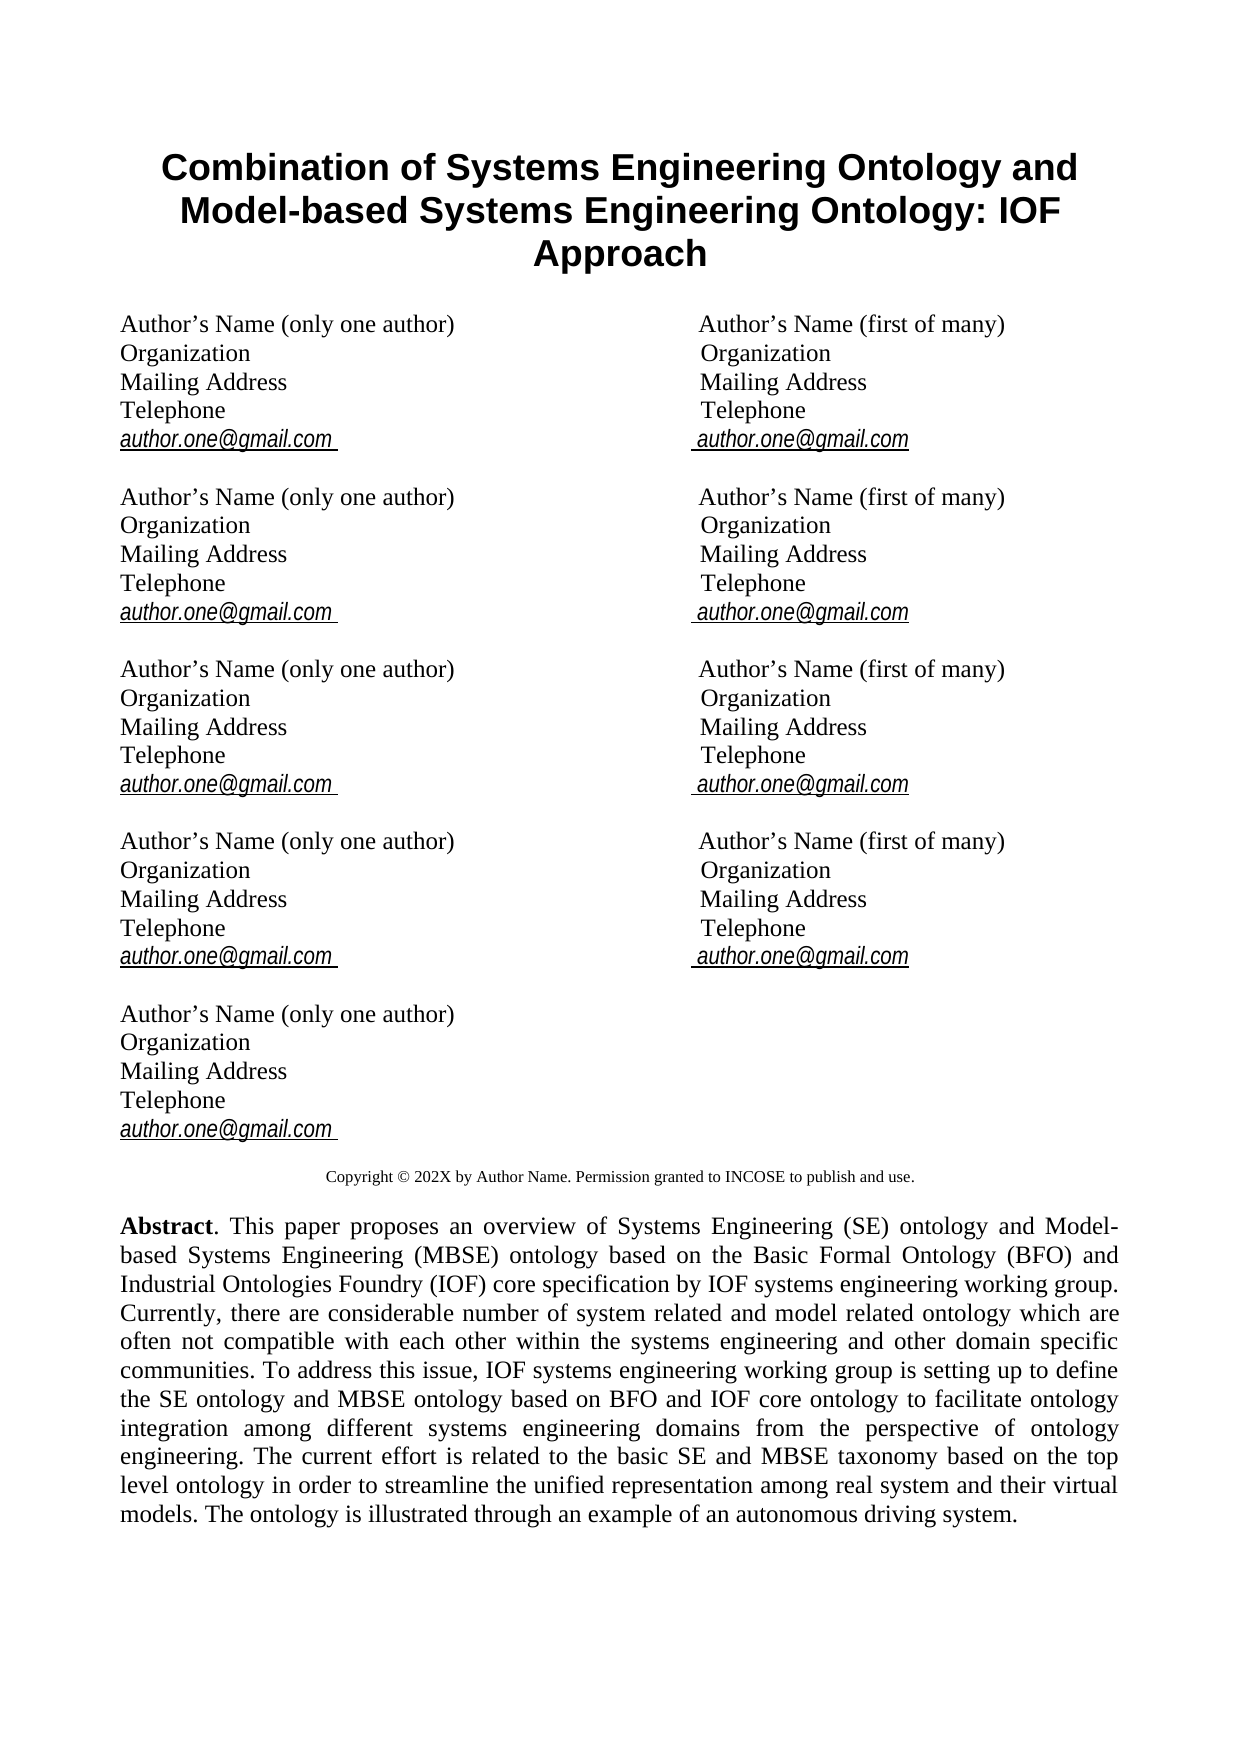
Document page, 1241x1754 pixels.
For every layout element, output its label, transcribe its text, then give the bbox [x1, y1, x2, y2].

text author.one@gmail.com [120, 1114, 1120, 1142]
text Author’s Name (only one author) Author’s Name (first of many) [120, 654, 1120, 683]
text author.one@gmail.com author.one@gmail.com [120, 424, 1120, 453]
text Author’s Name (only one author) Author’s Name (first of many) [120, 826, 1120, 855]
text Organization [120, 1027, 1120, 1056]
text Organization Organization [120, 338, 1120, 367]
text Abstract. This paper proposes an overview of Systems Engineering (SE) ontology and Model-based Systems Engineering (MBSE) ontology based on the Basic Formal Ontology (BFO) and Industrial Ontologies Foundry (IOF) core specification by IOF systems engineering working group. Currently, there are considerable number of system related and model related ontology which are often not compatible with each other within the systems engineering and other domain specific communities. To address this issue, IOF systems engineering working group is setting up to define the SE ontology and MBSE ontology based on BFO and IOF core ontology to facilitate ontology integration among different systems engineering domains from the perspective of ontology engineering. The current effort is related to the basic SE and MBSE taxonomy based on the top level ontology in order to streamline the unified representation among real system and their virtual models. The ontology is illustrated through an example of an autonomous driving system. [120, 1211, 1120, 1528]
text Organization Organization [120, 511, 1120, 539]
text author.one@gmail.com author.one@gmail.com [120, 941, 1120, 970]
text Mailing Address [120, 1056, 1120, 1085]
text Author’s Name (only one author) Author’s Name (first of many) [120, 482, 1120, 511]
text Telephone Telephone [120, 396, 1120, 424]
title Combination of Systems Engineering Ontology and Model-based Systems Engineering Ontology: IOF Approach [120, 145, 1120, 274]
text Telephone Telephone [120, 913, 1120, 941]
text author.one@gmail.com author.one@gmail.com [120, 597, 1120, 625]
text Mailing Address Mailing Address [120, 367, 1120, 396]
text Copyright © 202X by Author Name. Permission granted to INCOSE to publish and use. [120, 1167, 1120, 1186]
text Author’s Name (only one author) [120, 999, 1120, 1027]
text Author’s Name (only one author) Author’s Name (first of many) [120, 309, 1120, 338]
text author.one@gmail.com author.one@gmail.com [120, 769, 1120, 798]
text Telephone [120, 1085, 1120, 1114]
text Mailing Address Mailing Address [120, 884, 1120, 913]
text Mailing Address Mailing Address [120, 712, 1120, 740]
text Telephone Telephone [120, 740, 1120, 769]
text Organization Organization [120, 683, 1120, 712]
text Telephone Telephone [120, 568, 1120, 597]
text Mailing Address Mailing Address [120, 539, 1120, 568]
text Organization Organization [120, 855, 1120, 884]
